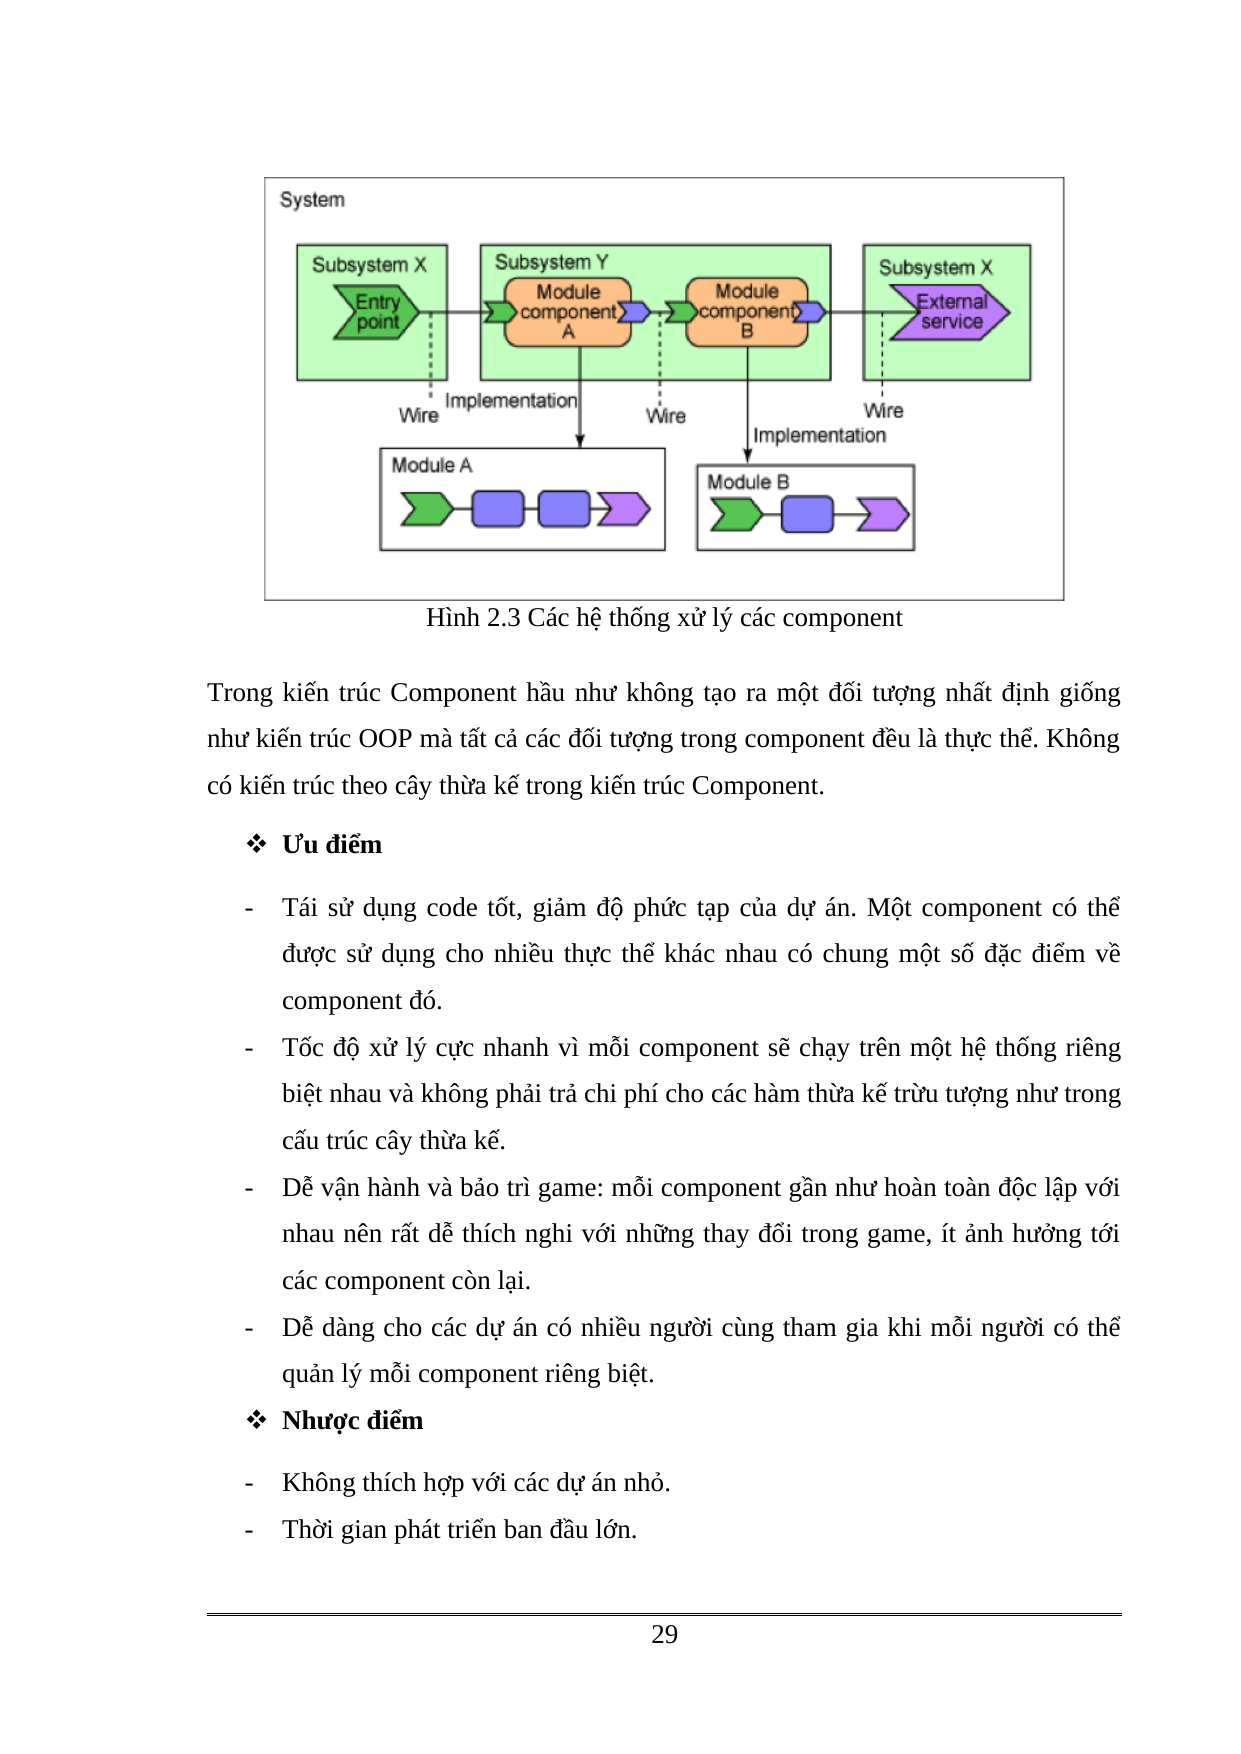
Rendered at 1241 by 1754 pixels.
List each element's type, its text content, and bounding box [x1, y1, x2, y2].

text Trong kiến trúc Component hầu như không tạo ra một đối tượng nhất định giống như kiến trúc OOP mà tất cả các đối tượng trong component đều là thực thể. Không có kiến trúc theo cây thừa kế trong kiến trúc Component. [207, 676, 1122, 800]
list Không thích hợp với các dự án nhỏ. [244, 1466, 1122, 1498]
list Thời gian phát triển ban đầu lớn. [244, 1513, 1122, 1544]
list Tốc độ xử lý cực nhanh vì mỗi component sẽ chạy trên một hệ thống riêng biệt nhau và không phải trả chi phí cho các hàm thừa kế trừu tượng như trong cấu trúc cây thừa kế. [244, 1031, 1122, 1155]
list Dễ dàng cho các dự án có nhiều người cùng tham gia khi mỗi người có thể quản lý mỗi component riêng biệt. [244, 1311, 1122, 1388]
list Tái sử dụng code tốt, giảm độ phức tạp của dự án. Một component có thể được sử dụng cho nhiều thực thể khác nhau có chung một số đặc điểm về component đó. [244, 891, 1122, 1015]
list Dễ vận hành và bảo trì game: mỗi component gần như hoàn toàn độc lập với nhau nên rất dễ thích nghi với những thay đổi trong game, ít ảnh hưởng tới các component còn lại. [244, 1171, 1122, 1295]
picture [264, 177, 1065, 601]
list Ưu điểm [244, 828, 1122, 859]
list Nhược điểm [244, 1404, 1122, 1435]
